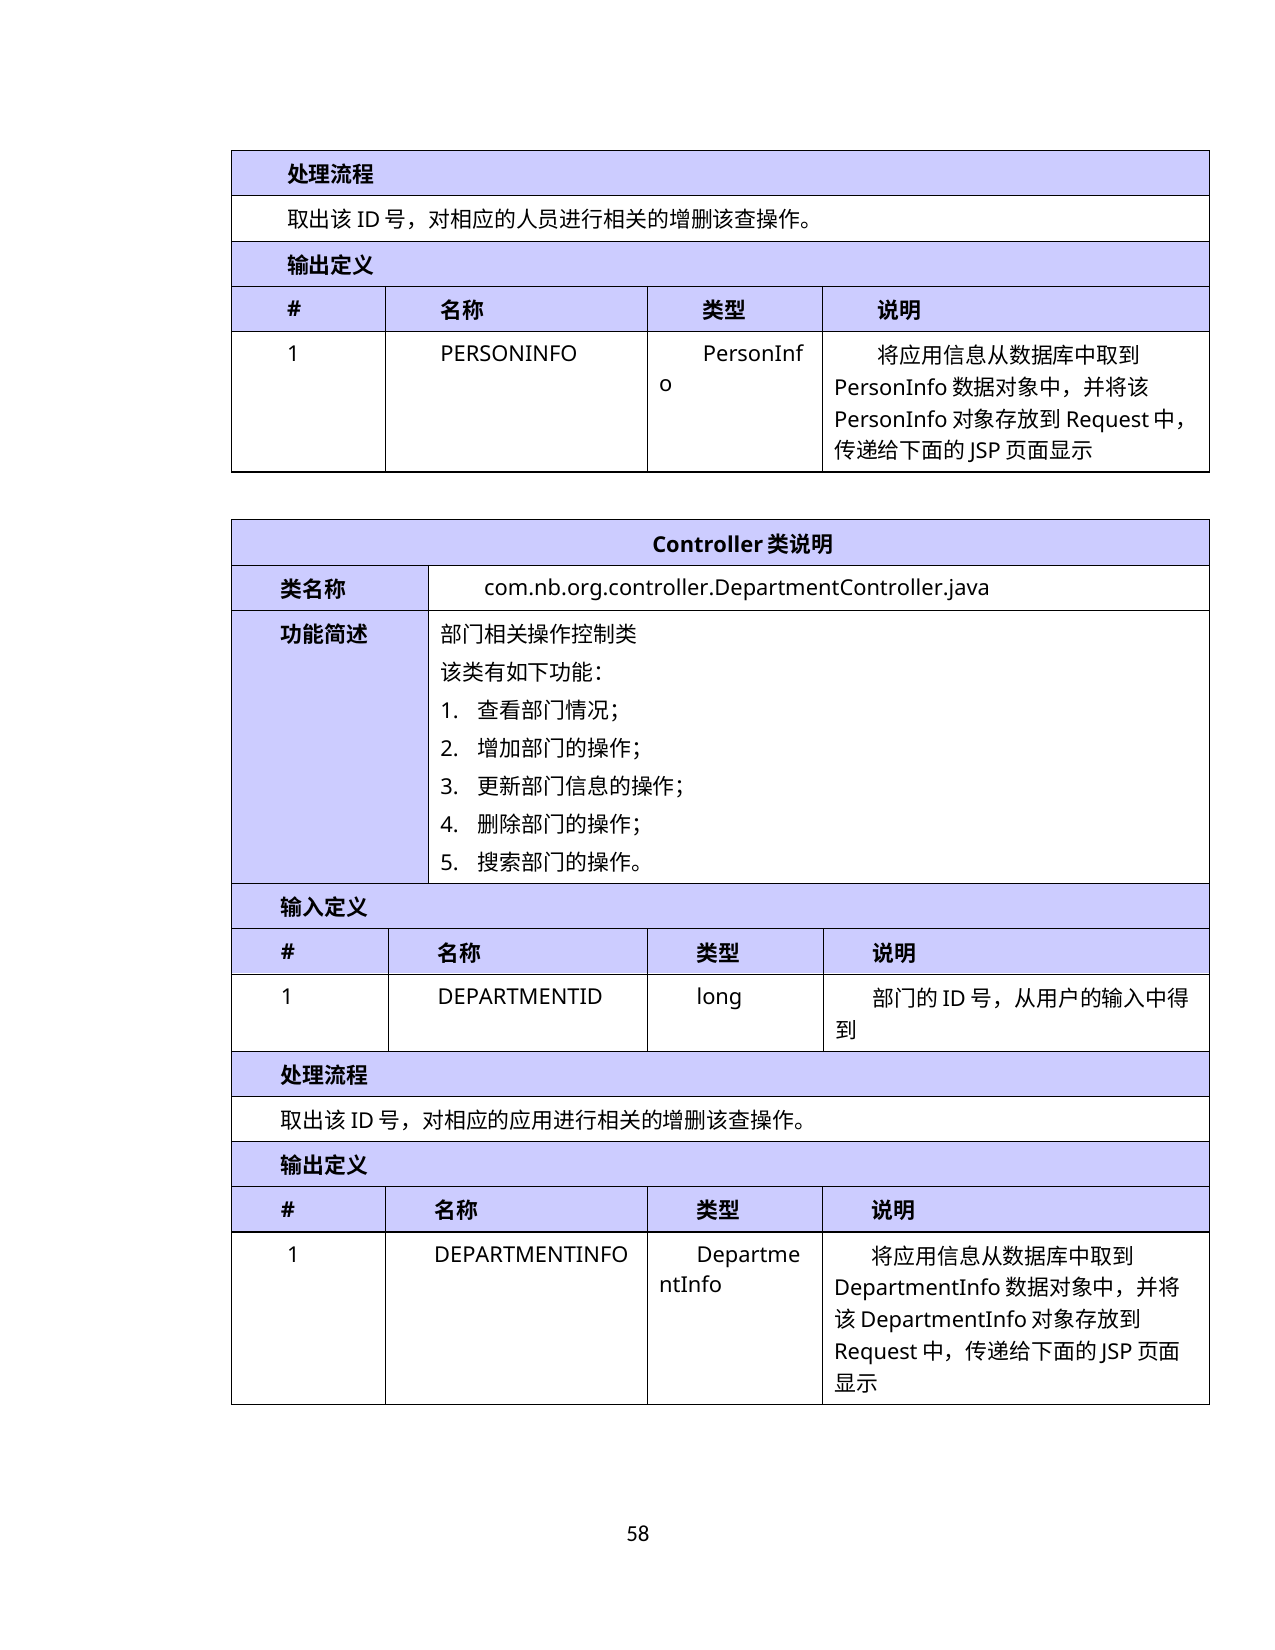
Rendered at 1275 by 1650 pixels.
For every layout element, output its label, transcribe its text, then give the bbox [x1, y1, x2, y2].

table_cell 1 [232, 332, 385, 471]
table_cell # [232, 287, 385, 331]
table_cell 部门相关操作控制类 该类有如下功能： 查看部门情况； 增加部门的操作； 更新部门信息的操作； 删除部门的操作； 搜索部门的操作。 [429, 611, 1209, 883]
table_cell 取出该ID号，对相应的应用进行相关的增删该查操作。 [232, 1097, 1209, 1141]
table_cell # [232, 929, 388, 973]
table_cell 将应用信息从数据库中取到PersonInfo数据对象中，并将该PersonInfo对象存放到Request中，传递给下面的JSP页面显示 [823, 332, 1209, 471]
table_cell 输出定义 [232, 1142, 1209, 1186]
table_cell com.nb.org.controller.DepartmentController.java [429, 566, 1209, 610]
table_cell DepartmentInfo [648, 1233, 822, 1404]
table_cell DEPARTMENTINFO [386, 1233, 647, 1404]
table_cell 名称 [386, 287, 647, 331]
table_cell 说明 [824, 929, 1209, 973]
table_cell 类型 [648, 287, 822, 331]
table_cell 说明 [823, 287, 1209, 331]
table_cell 类型 [648, 1187, 822, 1231]
table_cell # [232, 1187, 385, 1231]
table_cell 1 [232, 1233, 385, 1404]
table_cell 处理流程 [232, 1052, 1209, 1096]
table_cell 部门的ID号，从用户的输入中得到 [824, 975, 1209, 1051]
table_cell DEPARTMENTID [389, 975, 647, 1051]
table_cell PERSONINFO [386, 332, 647, 471]
table_cell 说明 [823, 1187, 1209, 1231]
table_cell 处理流程 [232, 151, 1209, 195]
table_cell 类名称 [232, 566, 428, 610]
table_cell 功能简述 [232, 611, 428, 883]
table_cell 输出定义 [232, 242, 1209, 286]
table_cell long [648, 975, 823, 1051]
table_cell 输入定义 [232, 884, 1209, 928]
table_cell PersonInfo [648, 332, 822, 471]
table_cell 类型 [648, 929, 823, 973]
table_cell 取出该ID号，对相应的人员进行相关的增删该查操作。 [232, 196, 1209, 241]
table_header Controller类说明 [232, 520, 1209, 565]
table_cell 将应用信息从数据库中取到DepartmentInfo数据对象中，并将该DepartmentInfo对象存放到Request中，传递给下面的JSP页面显示 [823, 1233, 1209, 1404]
table_cell 名称 [386, 1187, 647, 1231]
table_cell 1 [232, 975, 388, 1051]
table_cell 名称 [389, 929, 647, 973]
